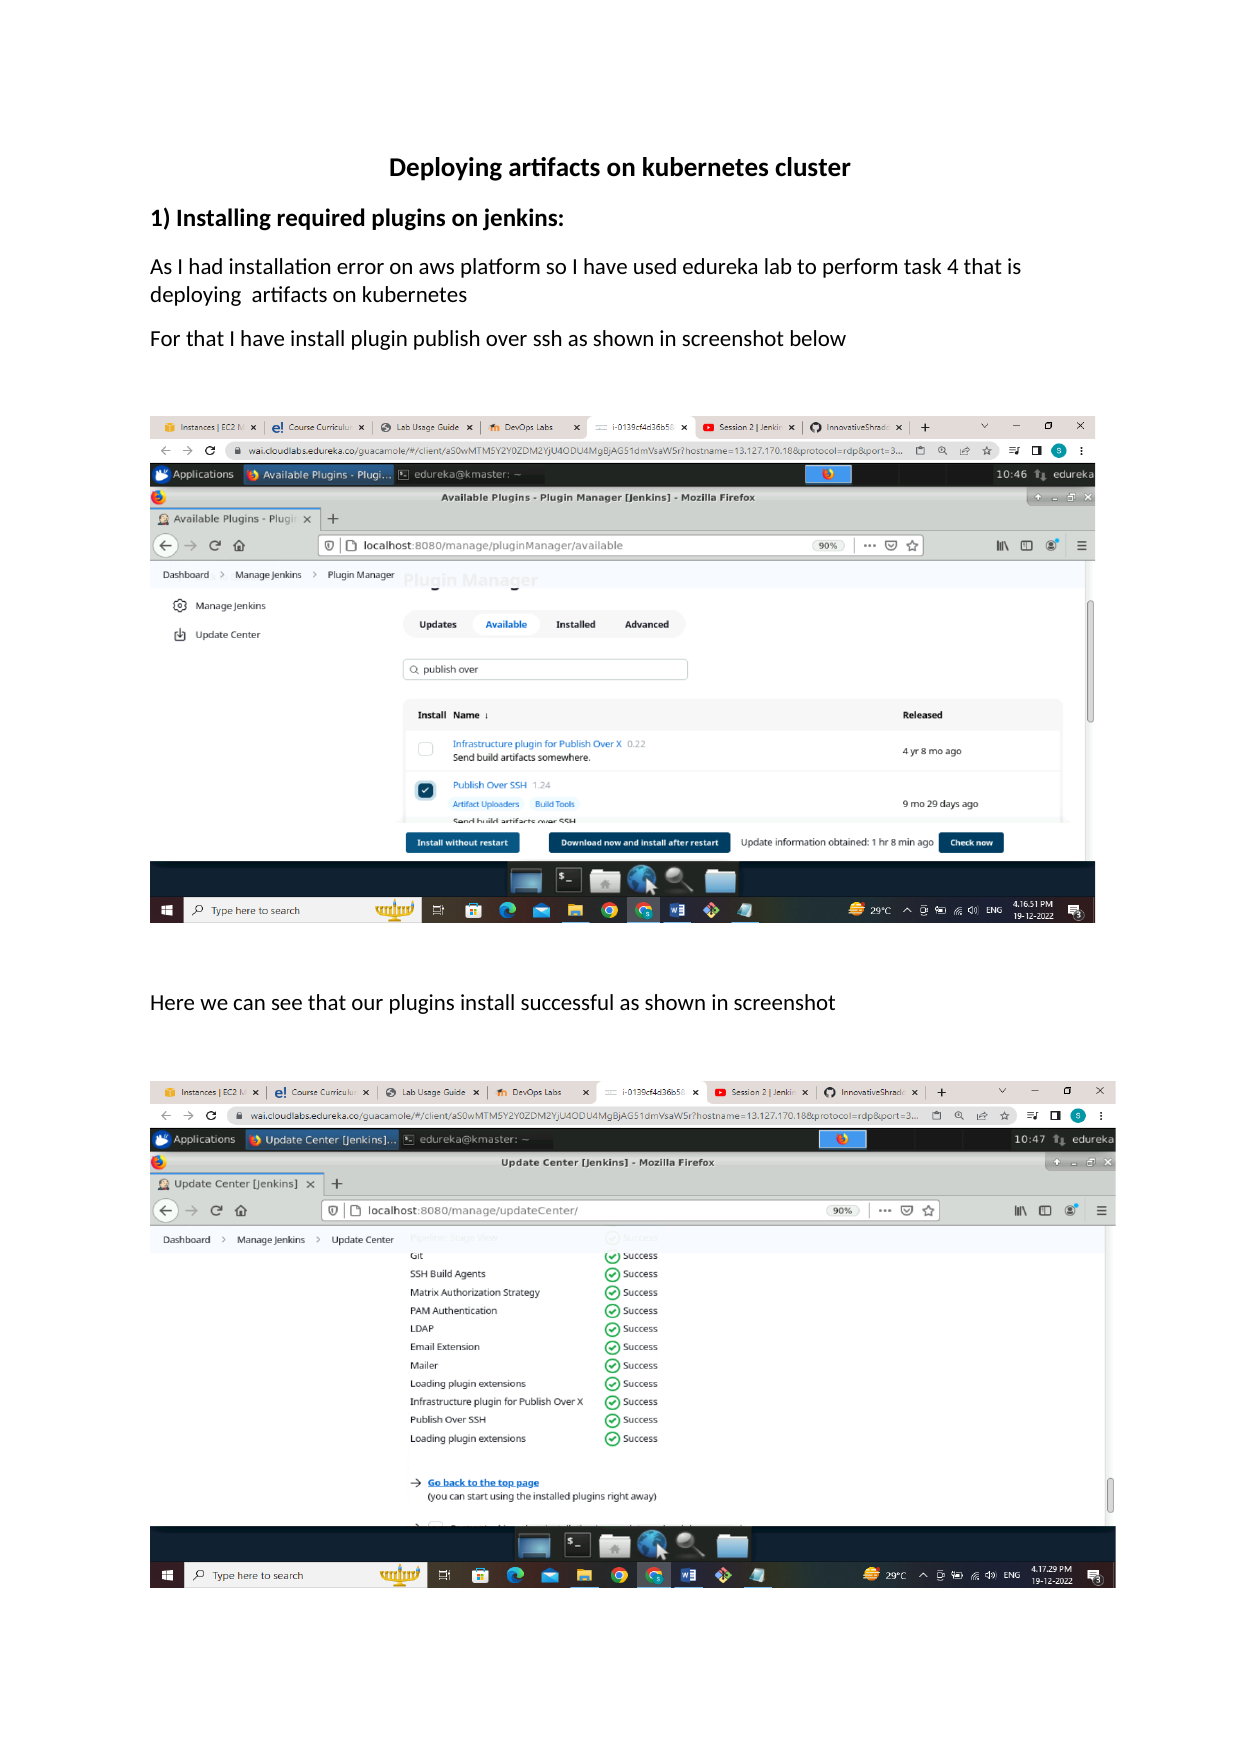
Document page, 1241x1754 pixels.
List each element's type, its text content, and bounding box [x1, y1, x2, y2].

text As I had installation error on aws platform so I have used edureka lab to perform task 4 that is deploying artifacts on kubernetes [150, 252, 1090, 308]
text Deploying artifacts on kubernetes cluster [150, 150, 1090, 183]
picture [150, 416, 1096, 923]
text 1) Installing required plugins on jenkins: [150, 202, 1090, 233]
picture [150, 1081, 1116, 1588]
text Here we can see that our plugins install successful as shown in screenshot [150, 988, 1090, 1016]
text For that I have install plugin publish over ssh as shown in screenshot below [150, 324, 1090, 353]
